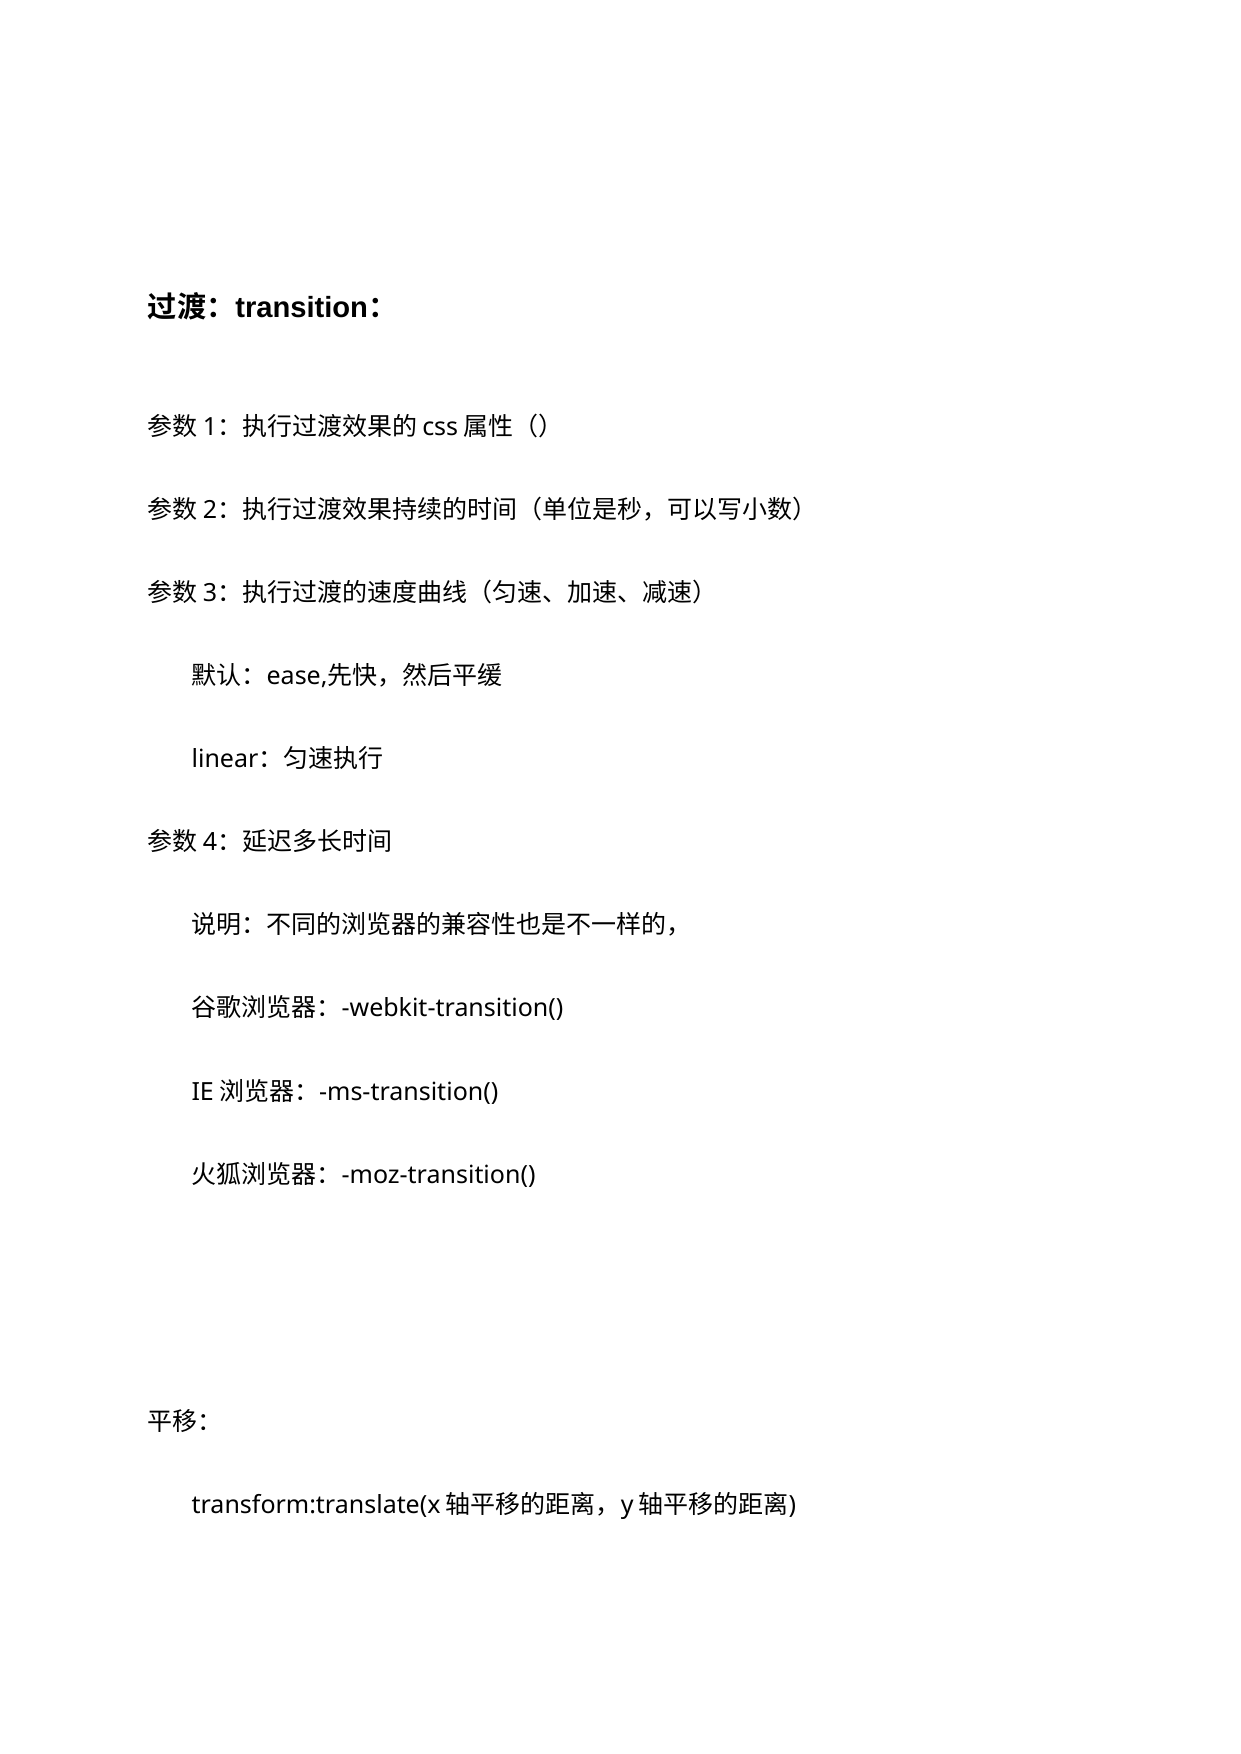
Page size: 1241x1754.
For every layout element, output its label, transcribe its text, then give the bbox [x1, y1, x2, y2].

text transform:translate(x轴平移的距离，y轴平移的距离) [148, 1470, 1092, 1535]
text 说明：不同的浏览器的兼容性也是不一样的， [148, 890, 1092, 955]
text 参数2：执行过渡效果持续的时间（单位是秒，可以写小数） [148, 475, 1092, 540]
text linear：匀速执行 [148, 724, 1092, 789]
text 参数1：执行过渡效果的css属性（） [148, 392, 1092, 457]
text 参数4：延迟多长时间 [148, 807, 1092, 872]
text 平移： [148, 1387, 1092, 1452]
text 谷歌浏览器：-webkit-transition() [148, 973, 1092, 1038]
text 火狐浏览器：-moz-transition() [148, 1140, 1092, 1205]
subtitle 过渡：transition： [148, 273, 1092, 338]
text IE浏览器：-ms-transition() [148, 1057, 1092, 1122]
text 参数3：执行过渡的速度曲线（匀速、加速、减速） [148, 558, 1092, 623]
text 默认：ease,先快，然后平缓 [148, 641, 1092, 706]
